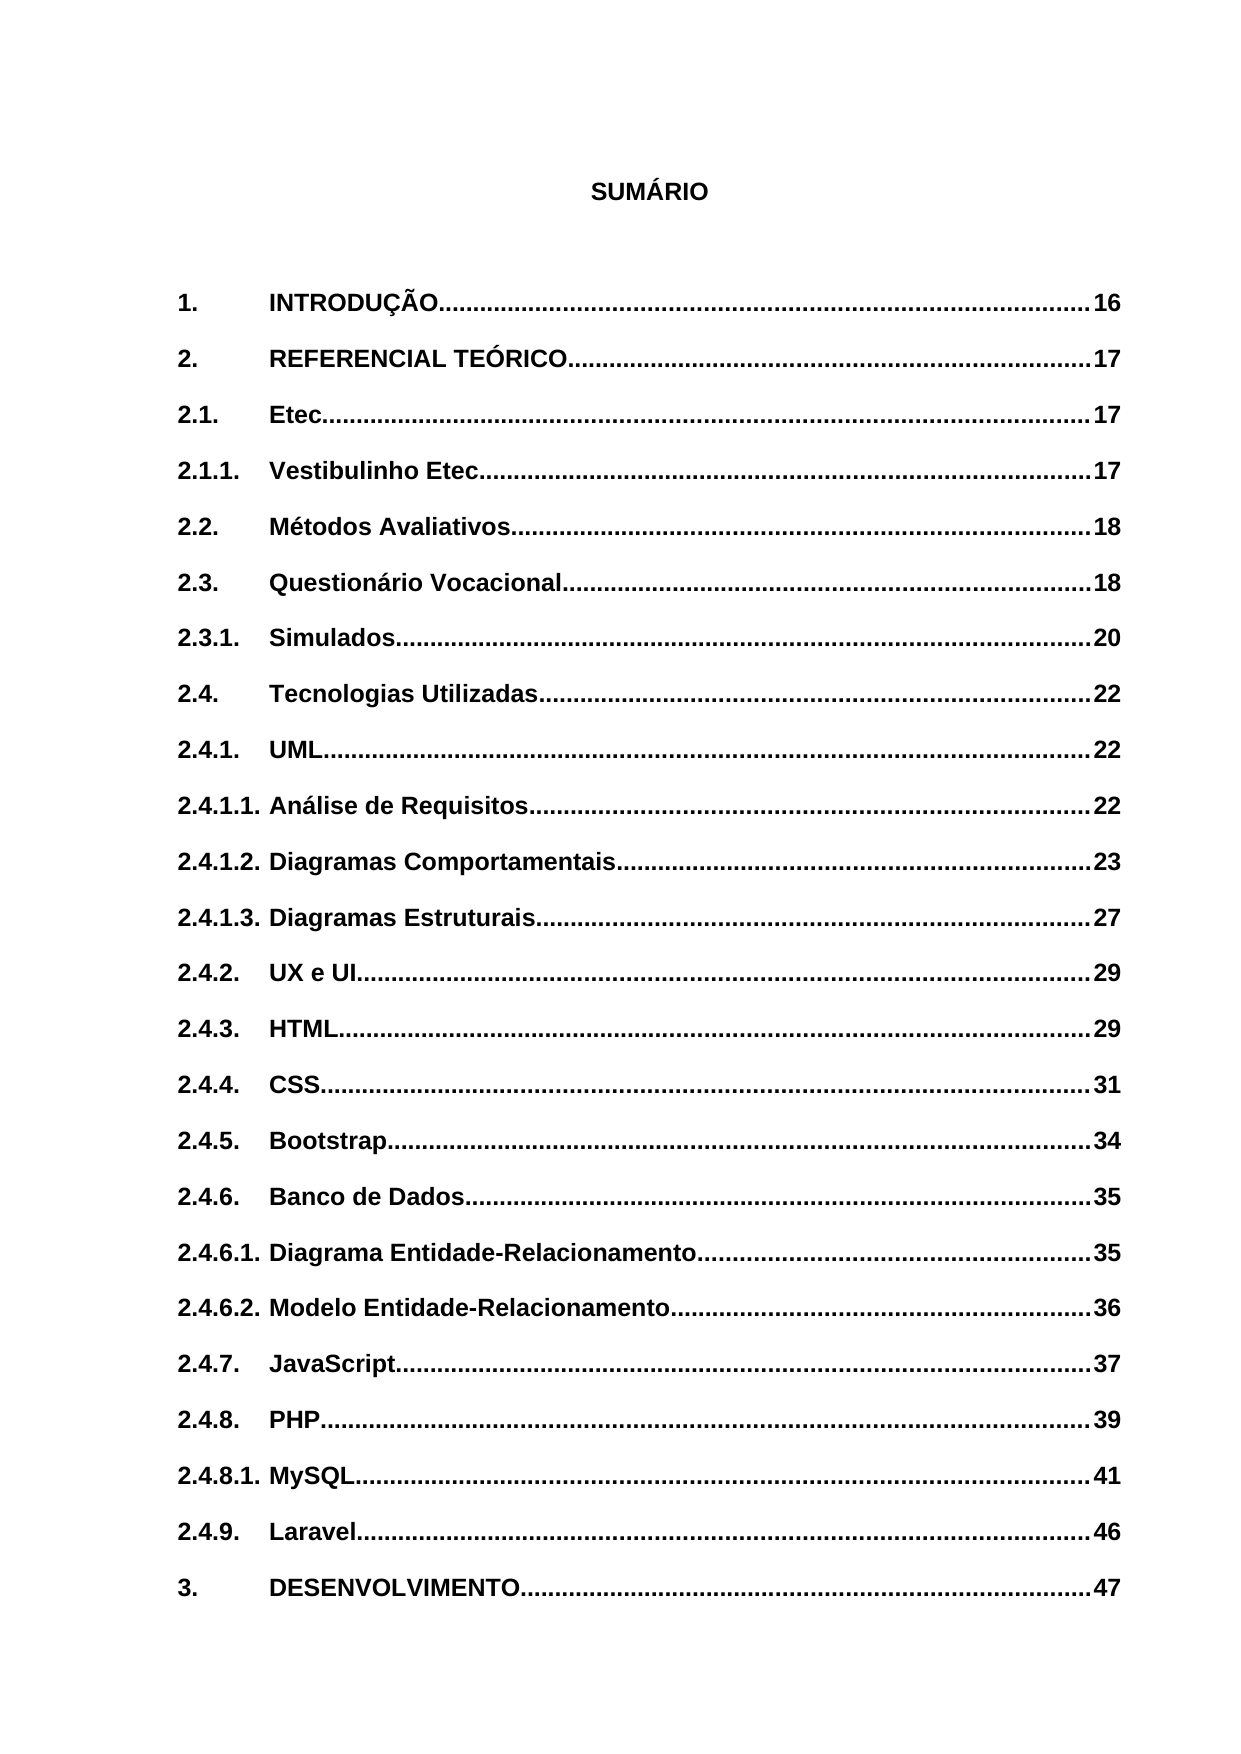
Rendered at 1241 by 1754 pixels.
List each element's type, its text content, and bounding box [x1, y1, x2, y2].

text SUMÁRIO [177, 177, 1122, 206]
